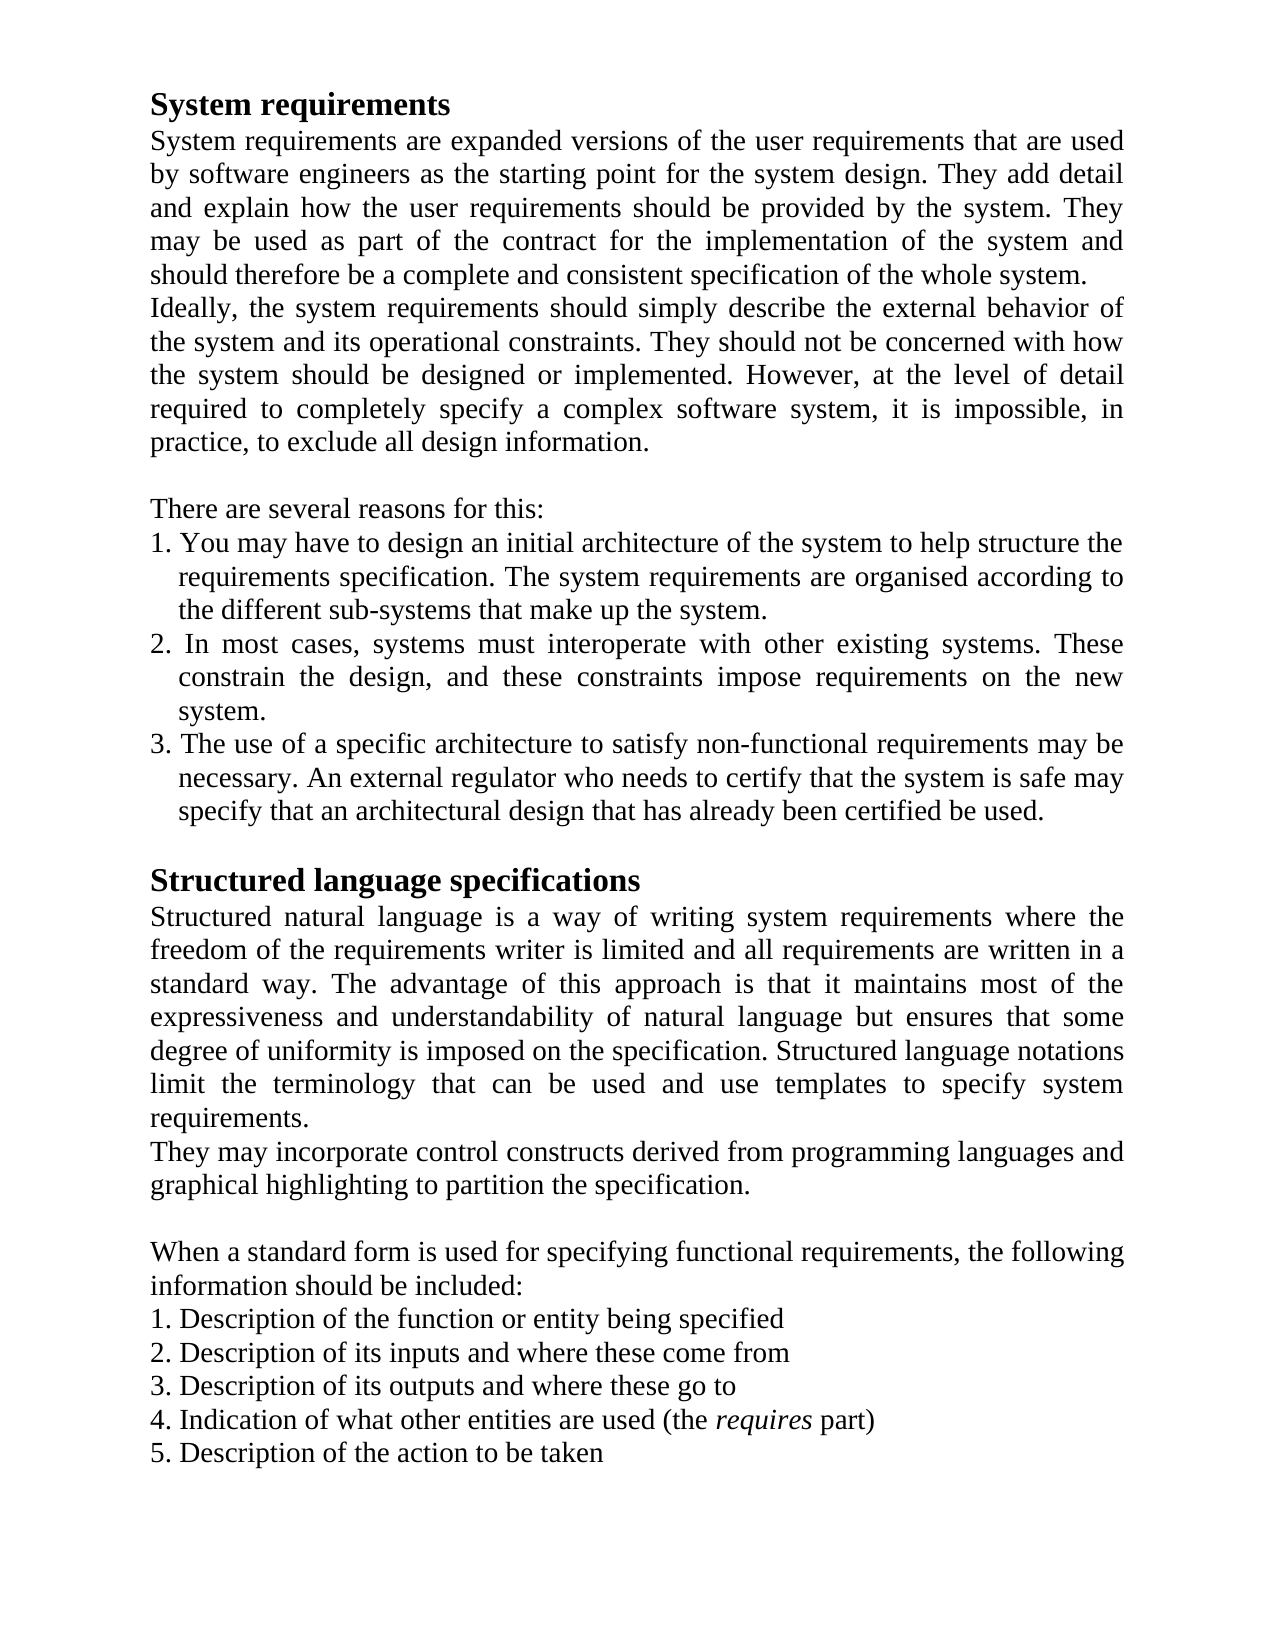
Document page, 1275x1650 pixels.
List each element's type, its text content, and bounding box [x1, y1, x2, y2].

text 2. In most cases, systems must interoperate with other existing systems. These constrain the design, and these constraints impose requirements on the new system. [150, 626, 1125, 726]
text System requirements are expanded versions of the user requirements that are used by software engineers as the starting point for the system design. They add detail and explain how the user requirements should be provided by the system. They may be used as part of the contract for the implementation of the system and should therefore be a complete and consistent specification of the whole system. [150, 123, 1125, 290]
text Ideally, the system requirements should simply describe the external behavior of the system and its operational constraints. They should not be concerned with how the system should be designed or implemented. However, at the level of detail required to completely specify a complex software system, it is impossible, in practice, to exclude all design information. [150, 290, 1125, 458]
text 3. Description of its outputs and where these go to [150, 1368, 1125, 1402]
text 4. Indication of what other entities are used (the requires part) [150, 1402, 1125, 1436]
text They may incorporate control constructs derived from programming languages and graphical highlighting to partition the specification. [150, 1134, 1125, 1201]
text Structured natural language is a way of writing system requirements where the freedom of the requirements writer is limited and all requirements are written in a standard way. The advantage of this approach is that it maintains most of the expressiveness and understandability of natural language but ensures that some degree of uniformity is imposed on the specification. Structured language notations limit the terminology that can be used and use templates to specify system requirements. [150, 899, 1125, 1134]
text When a standard form is used for specifying functional requirements, the following information should be included: [150, 1234, 1125, 1301]
text 1. Description of the function or entity being specified [150, 1301, 1125, 1335]
text 3. The use of a specific architecture to satisfy non-functional requirements may be necessary. An external regulator who needs to certify that the system is safe may specify that an architectural design that has already been certified be used. [150, 726, 1125, 827]
text System requirements [150, 84, 1125, 123]
text 2. Description of its inputs and where these come from [150, 1335, 1125, 1368]
text Structured language specifications [150, 861, 1125, 899]
text 5. Description of the action to be taken [150, 1436, 1125, 1469]
text There are several reasons for this: [150, 492, 1125, 525]
text 1. You may have to design an initial architecture of the system to help structure the requirements specification. The system requirements are organised according to the different sub-systems that make up the system. [150, 525, 1125, 626]
